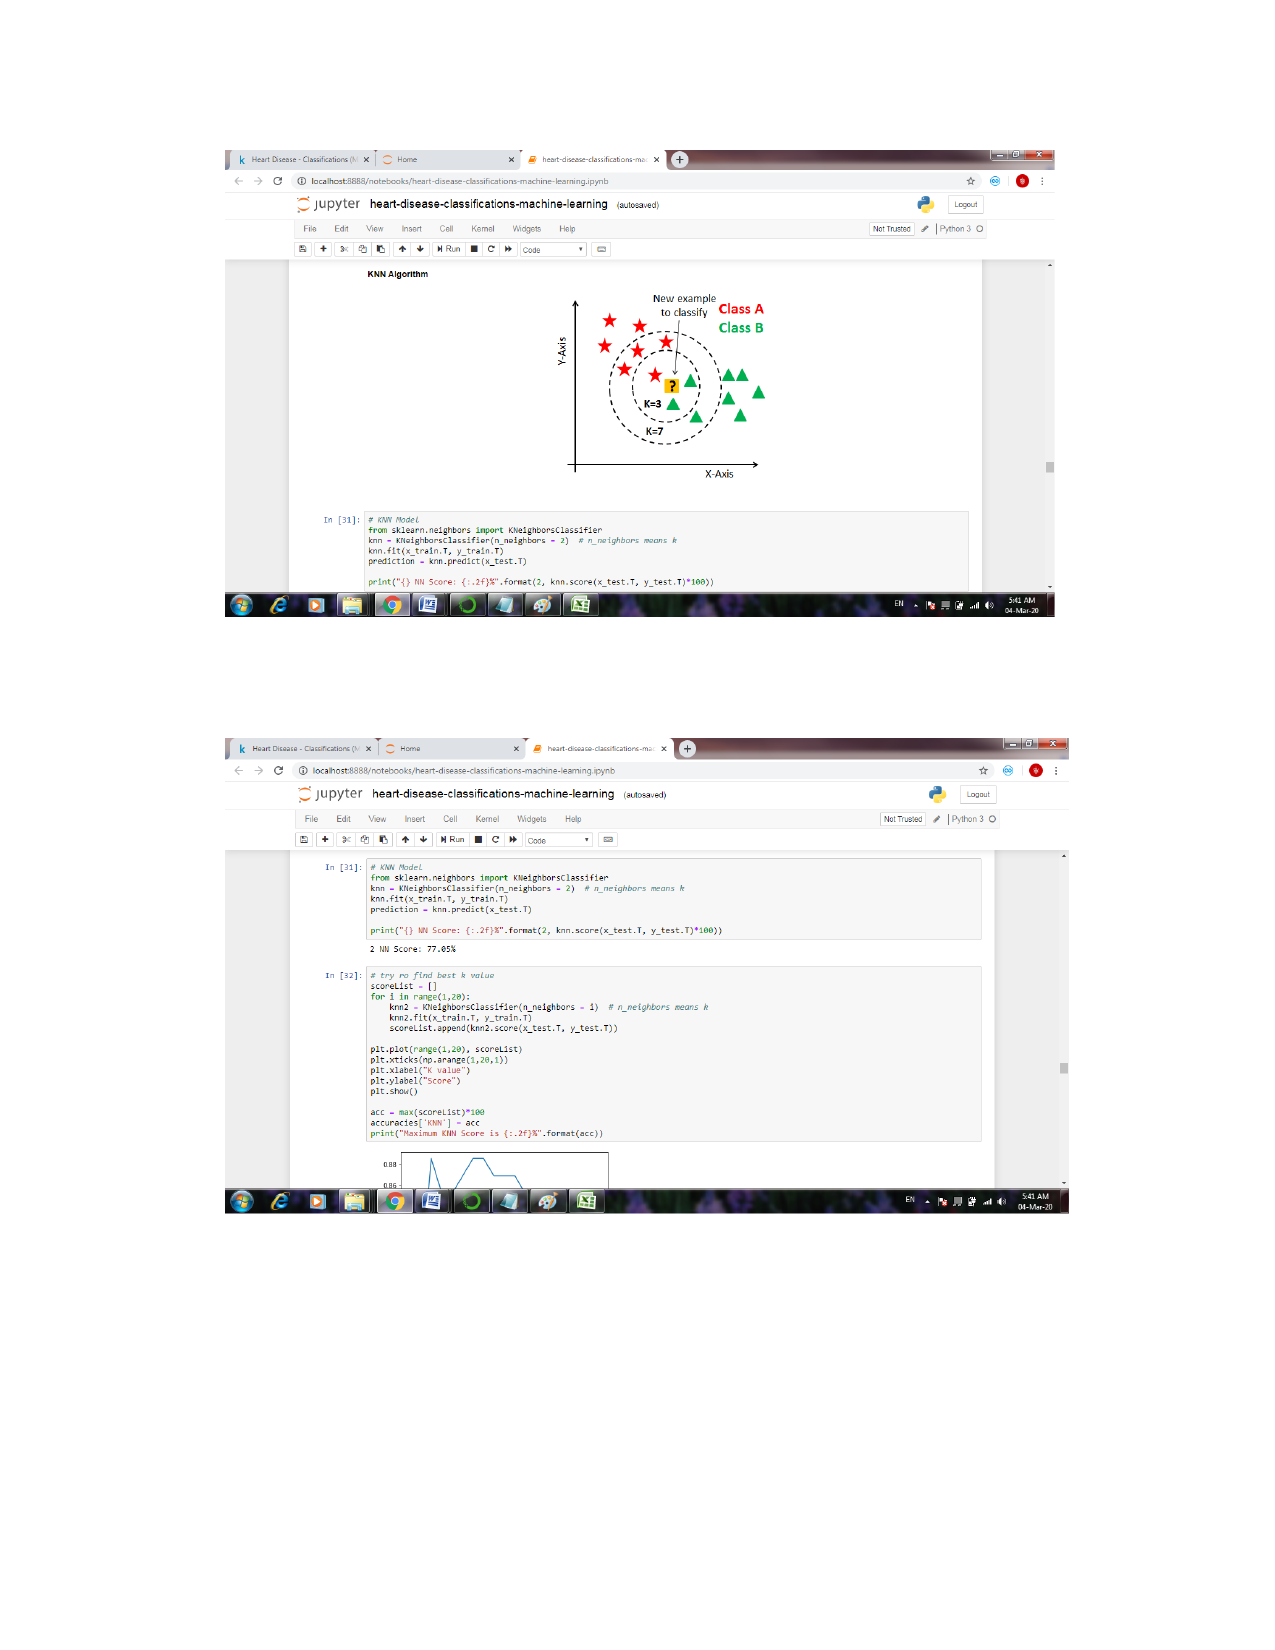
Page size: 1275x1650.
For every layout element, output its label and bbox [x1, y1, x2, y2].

picture [225, 150, 1055, 714]
picture [225, 738, 1069, 1312]
